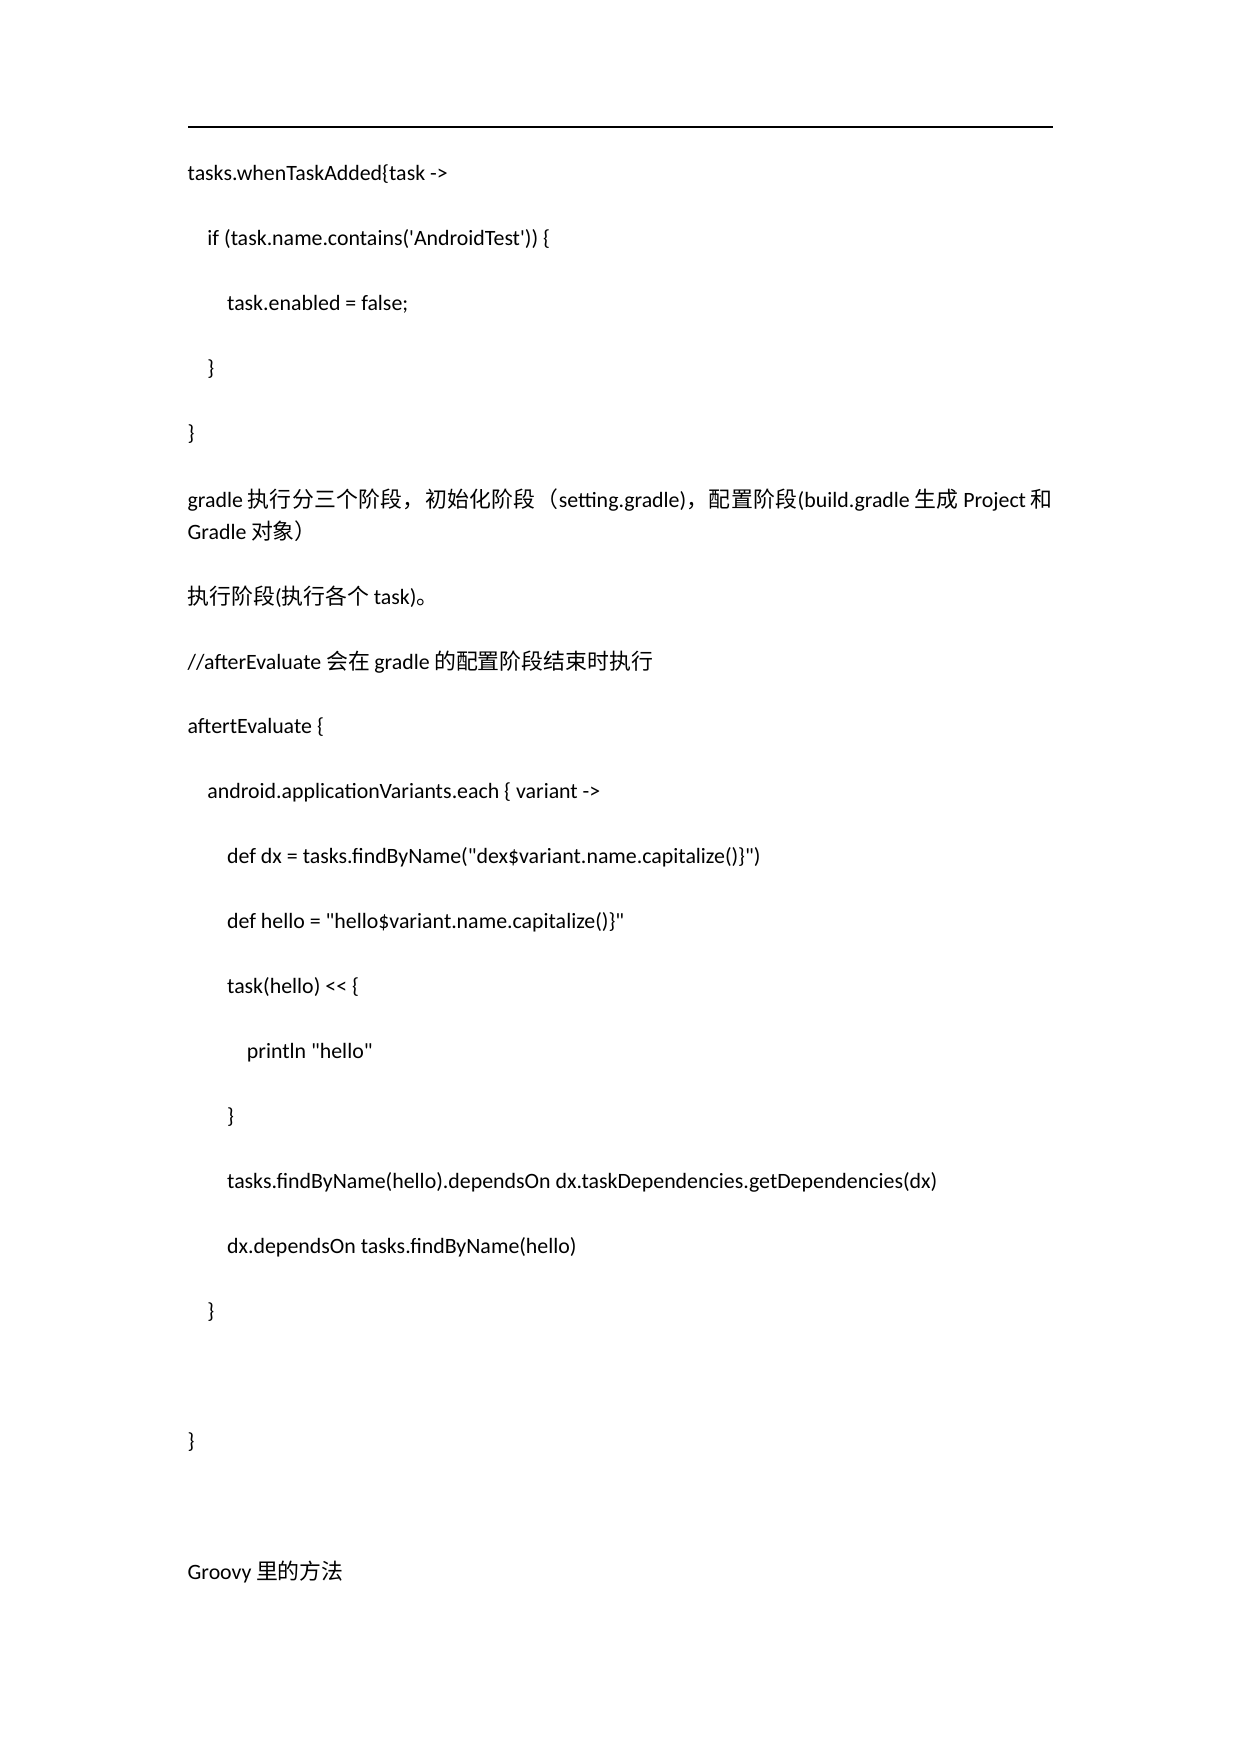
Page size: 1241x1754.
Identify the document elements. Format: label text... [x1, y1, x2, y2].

text tasks.findByName(hello).dependsOn dx.taskDependencies.getDependencies(dx) [187, 1164, 1053, 1196]
text gradle执行分三个阶段，初始化阶段（setting.gradle)，配置阶段(build.gradle生成Project和Gradle对象） [187, 481, 1053, 546]
text //afterEvaluate 会在gradle的配置阶段结束时执行 [187, 644, 1053, 676]
text } [187, 416, 1053, 449]
text android.applicationVariants.each { variant -> [187, 774, 1053, 806]
text def hello = "hello$variant.name.capitalize()}" [187, 904, 1053, 936]
text if (task.name.contains('AndroidTest')) { [187, 221, 1053, 254]
text Groovy里的方法 [187, 1554, 1053, 1586]
text 执行阶段(执行各个task)。 [187, 579, 1053, 611]
text task(hello) << { [187, 969, 1053, 1001]
text } [187, 351, 1053, 384]
text println "hello" [187, 1034, 1053, 1066]
text } [187, 1424, 1053, 1456]
text } [187, 1099, 1053, 1131]
text def dx = tasks.findByName("dex$variant.name.capitalize()}") [187, 839, 1053, 871]
text } [187, 1294, 1053, 1326]
text aftertEvaluate { [187, 709, 1053, 741]
text dx.dependsOn tasks.findByName(hello) [187, 1229, 1053, 1261]
text task.enabled = false; [187, 286, 1053, 319]
text tasks.whenTaskAdded{task -> [187, 156, 1053, 189]
